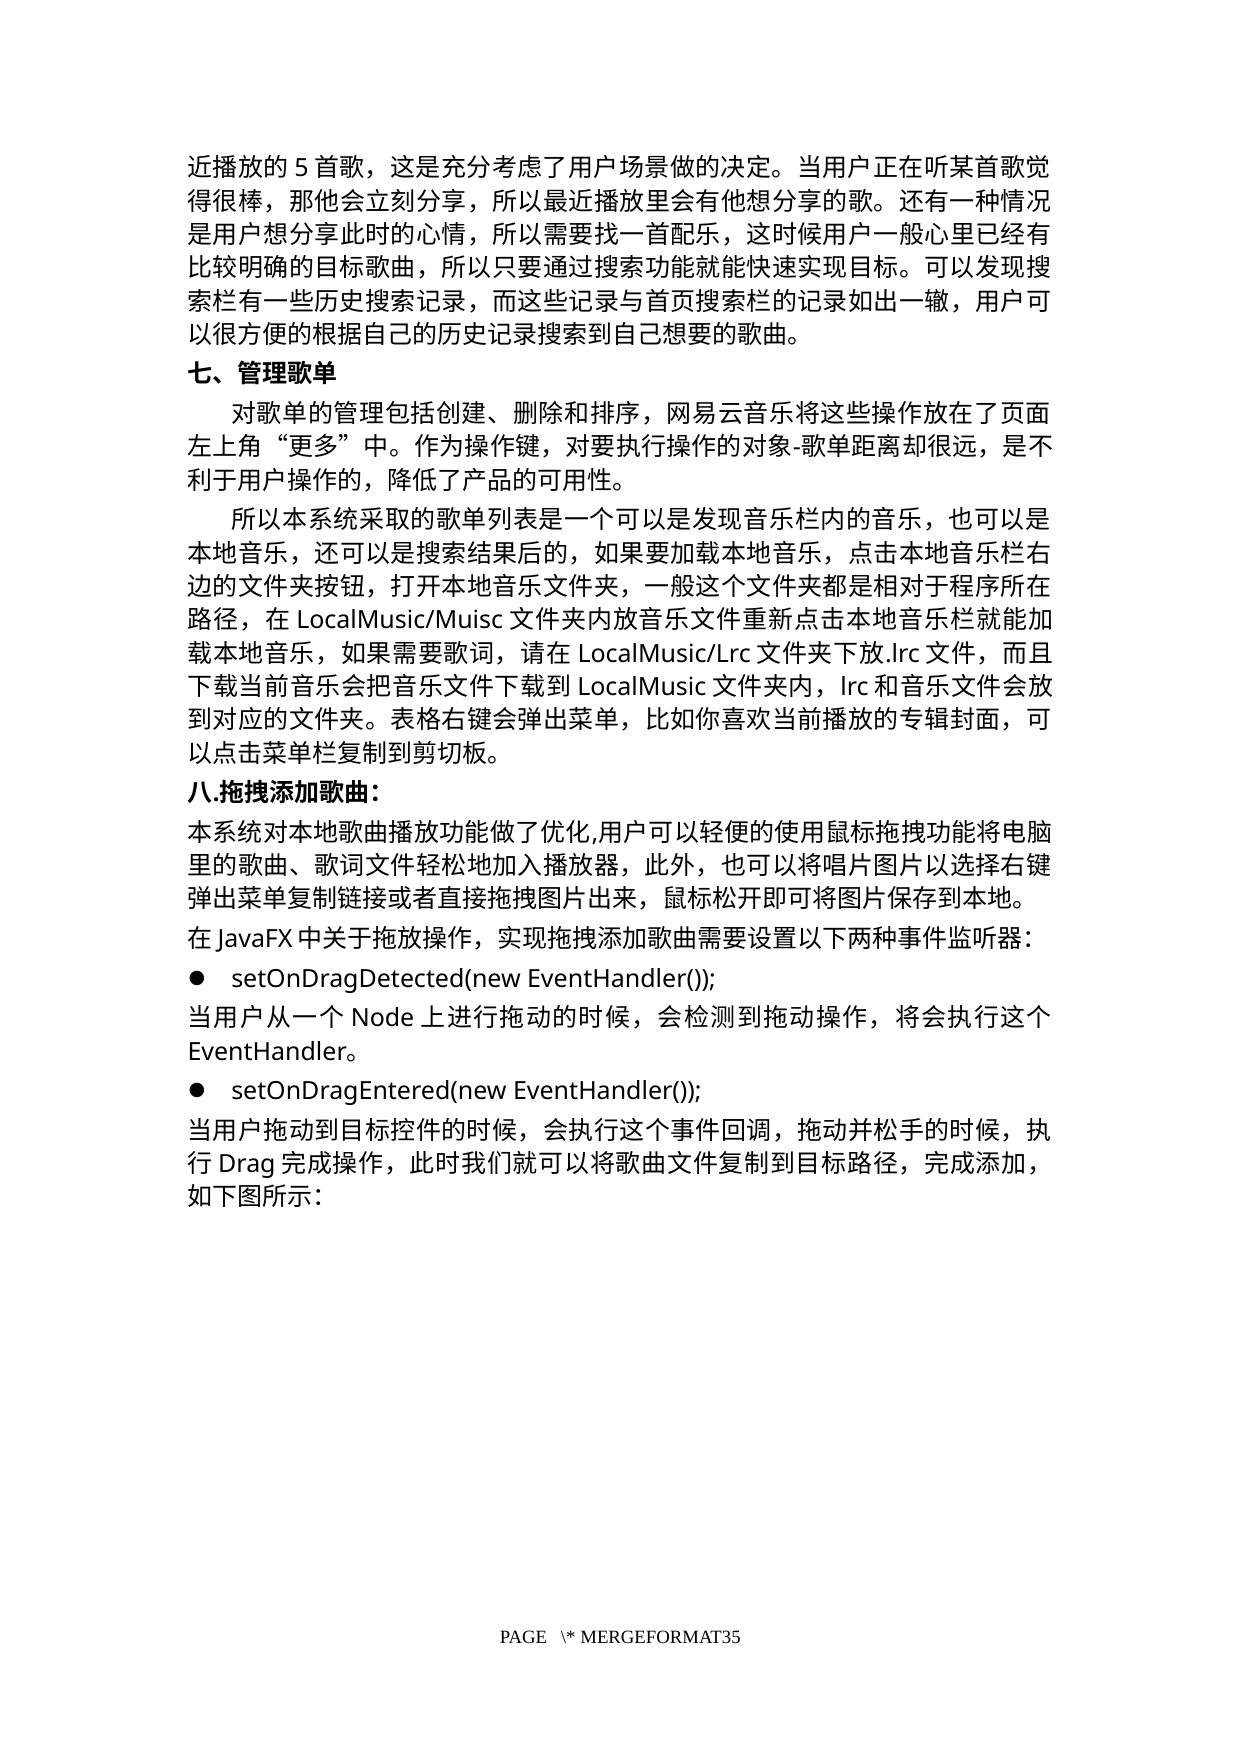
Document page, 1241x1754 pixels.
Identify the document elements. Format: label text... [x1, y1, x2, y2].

list setOnDragDetected(new EventHandler()); [187, 960, 1053, 994]
list setOnDragEntered(new EventHandler()); [187, 1073, 1053, 1106]
text 本系统对本地歌曲播放功能做了优化,用户可以轻便的使用鼠标拖拽功能将电脑里的歌曲、歌词文件轻松地加入播放器，此外，也可以将唱片图片以选择右键弹出菜单复制链接或者直接拖拽图片出来，鼠标松开即可将图片保存到本地。 [187, 814, 1053, 914]
text 八.拖拽添加歌曲： [187, 775, 1053, 808]
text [187, 150, 1053, 350]
text 在JavaFX中关于拖放操作，实现拖拽添加歌曲需要设置以下两种事件监听器： [187, 921, 1053, 954]
text 当用户拖动到目标控件的时候，会执行这个事件回调，拖动并松手的时候，执行Drag完成操作，此时我们就可以将歌曲文件复制到目标路径，完成添加，如下图所示： [187, 1112, 1053, 1212]
text 所以本系统采取的歌单列表是一个可以是发现音乐栏内的音乐，也可以是本地音乐，还可以是搜索结果后的，如果要加载本地音乐，点击本地音乐栏右边的文件夹按钮，打开本地音乐文件夹，一般这个文件夹都是相对于程序所在路径，在LocalMusic/Muisc文件夹内放音乐文件重新点击本地音乐栏就能加载本地音乐，如果需要歌词，请在LocalMusic/Lrc文件夹下放.lrc文件，而且下载当前音乐会把音乐文件下载到LocalMusic文件夹内，lrc和音乐文件会放到对应的文件夹。表格右键会弹出菜单，比如你喜欢当前播放的专辑封面，可以点击菜单栏复制到剪切板。 [187, 502, 1053, 769]
text 对歌单的管理包括创建、删除和排序，网易云音乐将这些操作放在了页面左上角“更多”中。作为操作键，对要执行操作的对象-歌单距离却很远，是不利于用户操作的，降低了产品的可用性。 [187, 396, 1053, 496]
text 当用户从一个Node上进行拖动的时候，会检测到拖动操作，将会执行这个EventHandler。 [187, 1000, 1053, 1067]
text 七、管理歌单 [187, 356, 1053, 389]
